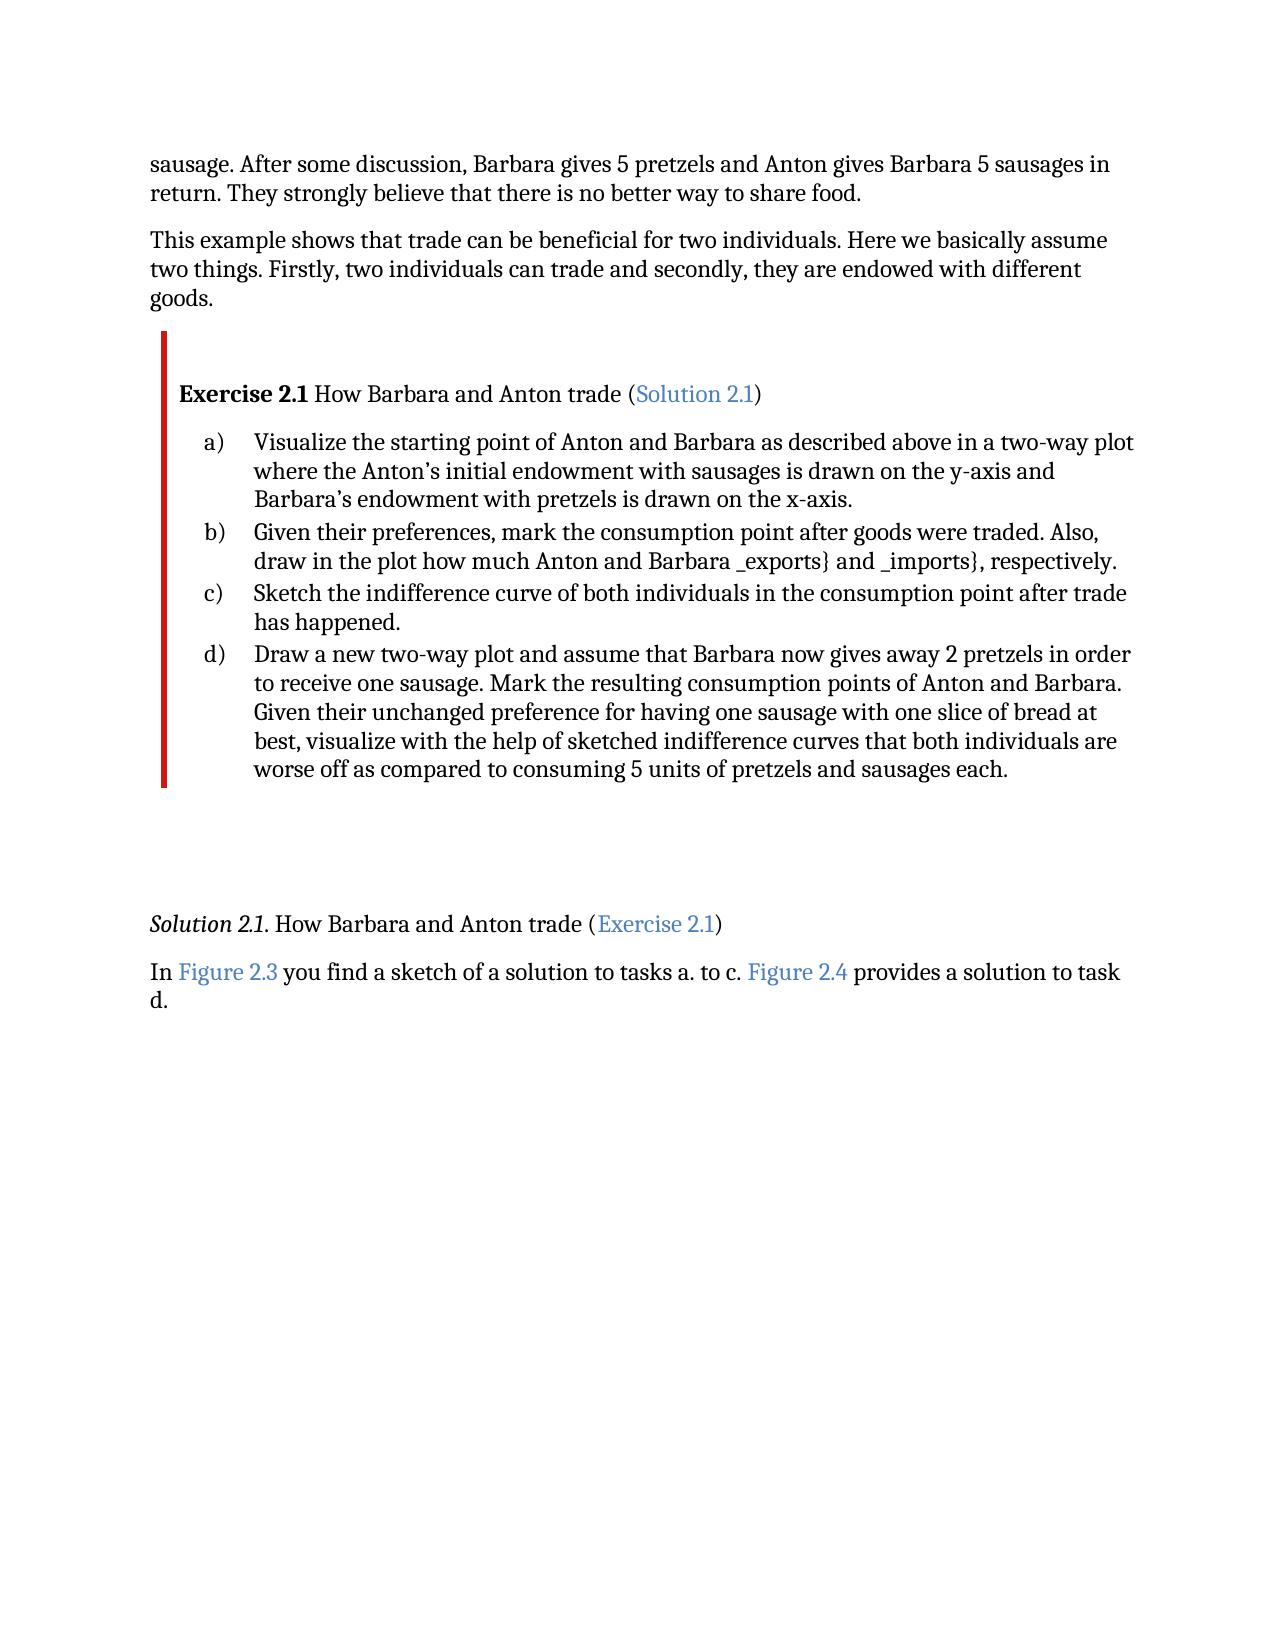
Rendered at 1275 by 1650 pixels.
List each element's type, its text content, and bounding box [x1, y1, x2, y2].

text This example shows that trade can be beneficial for two individuals. Here we basically assume two things. Firstly, two individuals can trade and secondly, they are endowed with different goods. [150, 226, 1125, 312]
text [150, 150, 1125, 207]
table_header Exercise 2.1 How Barbara and Anton trade (Solution 2.1) Visualize the starting point of Anton and Barbara as described above in a two-way plot where the Anton’s initial endowment with sausages is drawn on the y-axis and Barbara’s endowment with pretzels is drawn on the x-axis. Given their preferences, mark the consumption point after goods were traded. Also, draw in the plot how much Anton and Barbara _exports} and _imports}, respectively. Sketch the indifference curve of both individuals in the consumption point after trade has happened. Draw a new two-way plot and assume that Barbara now gives away 2 pretzels in order to receive one sausage. Mark the resulting consumption points of Anton and Barbara. Given their unchanged preference for having one sausage with one slice of bread at best, visualize with the help of sketched indifference curves that both individuals are worse off as compared to consuming 5 units of pretzels and sausages each. [167, 331, 1139, 788]
